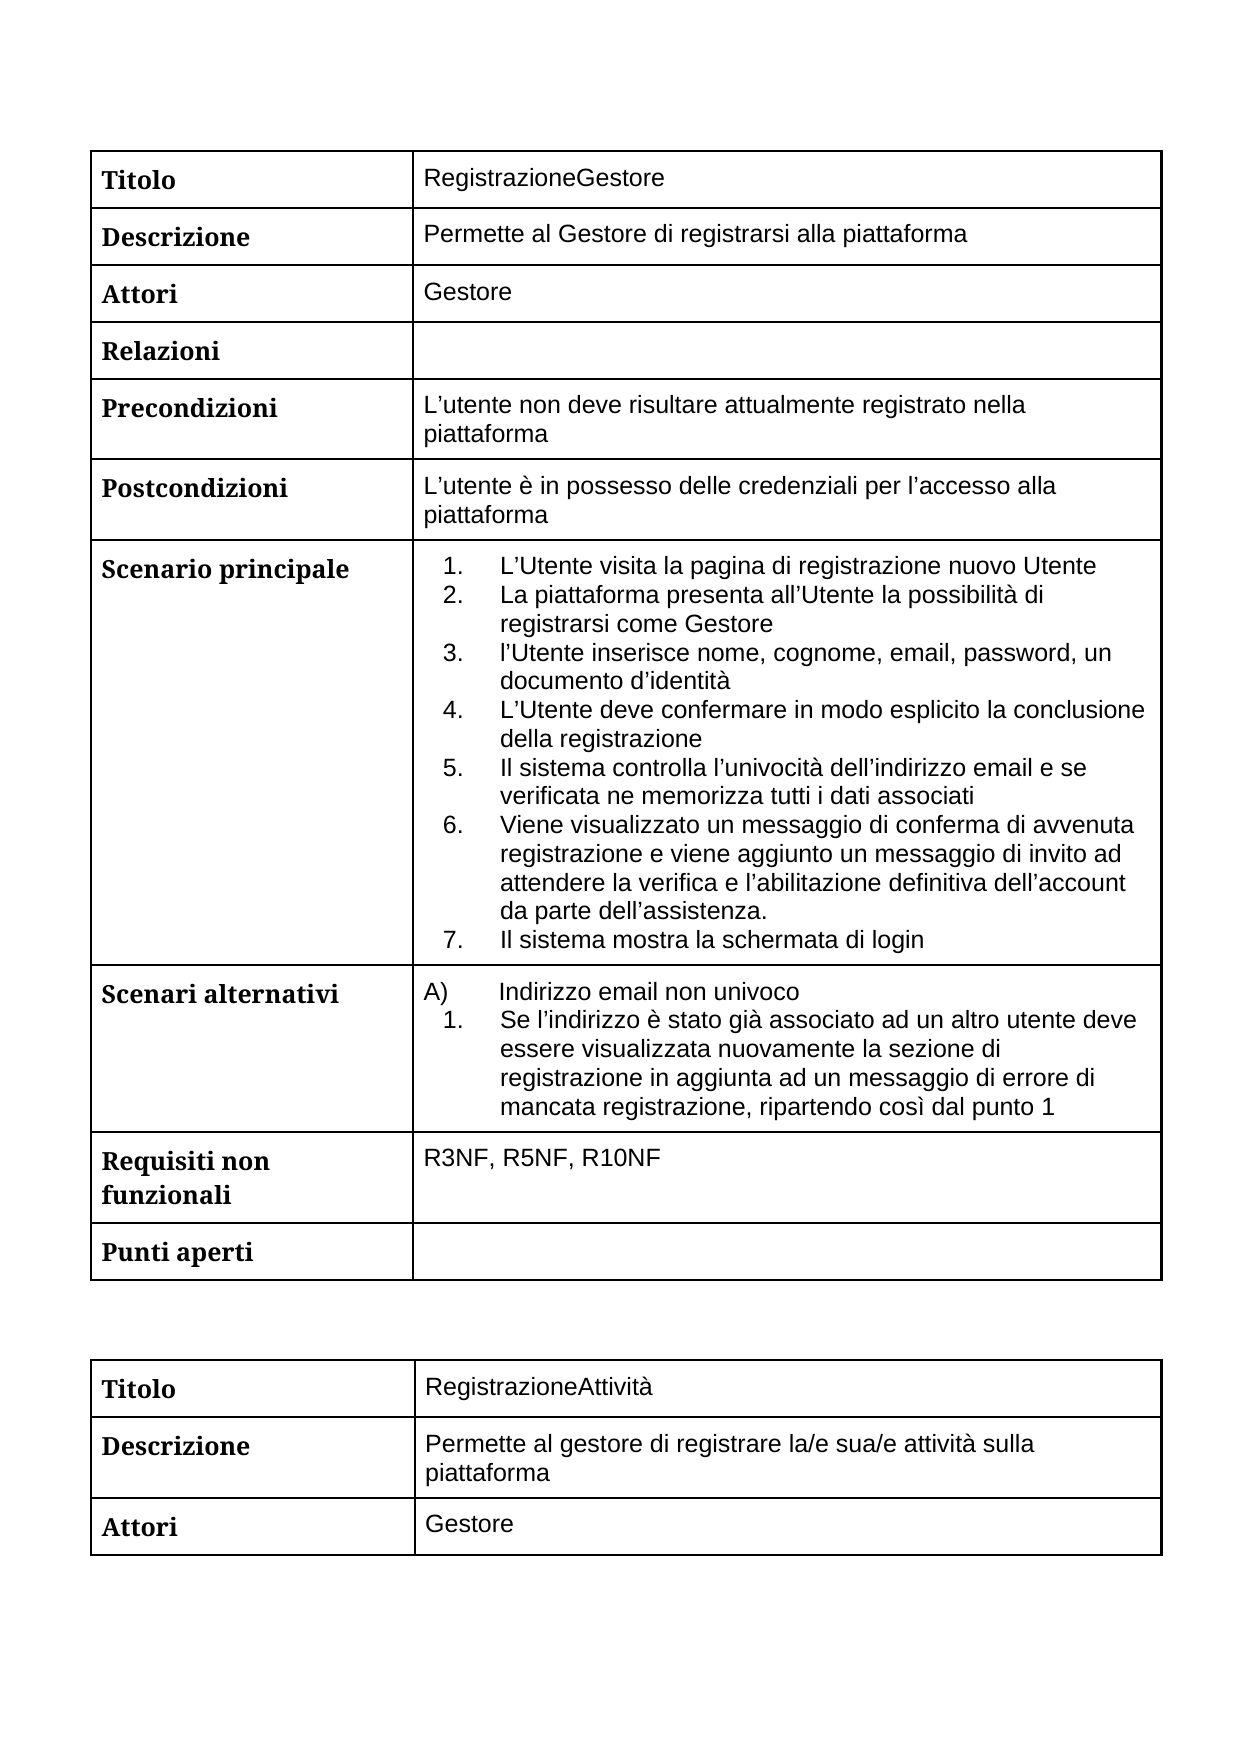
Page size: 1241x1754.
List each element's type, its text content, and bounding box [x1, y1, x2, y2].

table_cell Postcondizioni [92, 460, 412, 539]
table_cell Punti aperti [92, 1224, 412, 1279]
table_cell L’utente non deve risultare attualmente registrato nella piattaforma [414, 380, 1160, 458]
table_cell Permette al Gestore di registrarsi alla piattaforma [414, 209, 1160, 264]
table_cell Indirizzo email non univoco Se l’indirizzo è stato già associato ad un altro utente deve essere visualizzata nuovamente la sezione di registrazione in aggiunta ad un messaggio di errore di mancata registrazione, ripartendo così dal punto 1 [414, 966, 1160, 1131]
table_cell Gestore [414, 266, 1160, 321]
table_header RegistrazioneAttività [416, 1361, 1160, 1416]
table_cell R3NF, R5NF, R10NF [414, 1133, 1160, 1222]
table_cell Attori [92, 1499, 414, 1554]
table_cell Descrizione [92, 209, 412, 264]
table_header Titolo [92, 152, 412, 207]
table_cell Gestore [416, 1499, 1160, 1554]
table_cell Scenario principale [92, 541, 412, 964]
table_cell L’utente è in possesso delle credenziali per l’accesso alla piattaforma [414, 460, 1160, 539]
table_header RegistrazioneGestore [414, 152, 1160, 207]
table_cell Relazioni [92, 323, 412, 378]
table_header Titolo [92, 1361, 414, 1416]
table_cell Attori [92, 266, 412, 321]
table_cell Descrizione [92, 1418, 414, 1497]
table_cell Permette al gestore di registrare la/e sua/e attività sulla piattaforma [416, 1418, 1160, 1497]
table_cell L’Utente visita la pagina di registrazione nuovo Utente La piattaforma presenta all’Utente la possibilità di registrarsi come Gestore l’Utente inserisce nome, cognome, email, password, un documento d’identità L’Utente deve confermare in modo esplicito la conclusione della registrazione Il sistema controlla l’univocità dell’indirizzo email e se verificata ne memorizza tutti i dati associati Viene visualizzato un messaggio di conferma di avvenuta registrazione e viene aggiunto un messaggio di invito ad attendere la verifica e l’abilitazione definitiva dell’account da parte dell’assistenza. Il sistema mostra la schermata di login [414, 541, 1160, 964]
table_cell Precondizioni [92, 380, 412, 458]
table_cell [414, 1224, 1160, 1279]
table_cell Scenari alternativi [92, 966, 412, 1131]
table_cell Requisiti non funzionali [92, 1133, 412, 1222]
table_cell [414, 323, 1160, 378]
